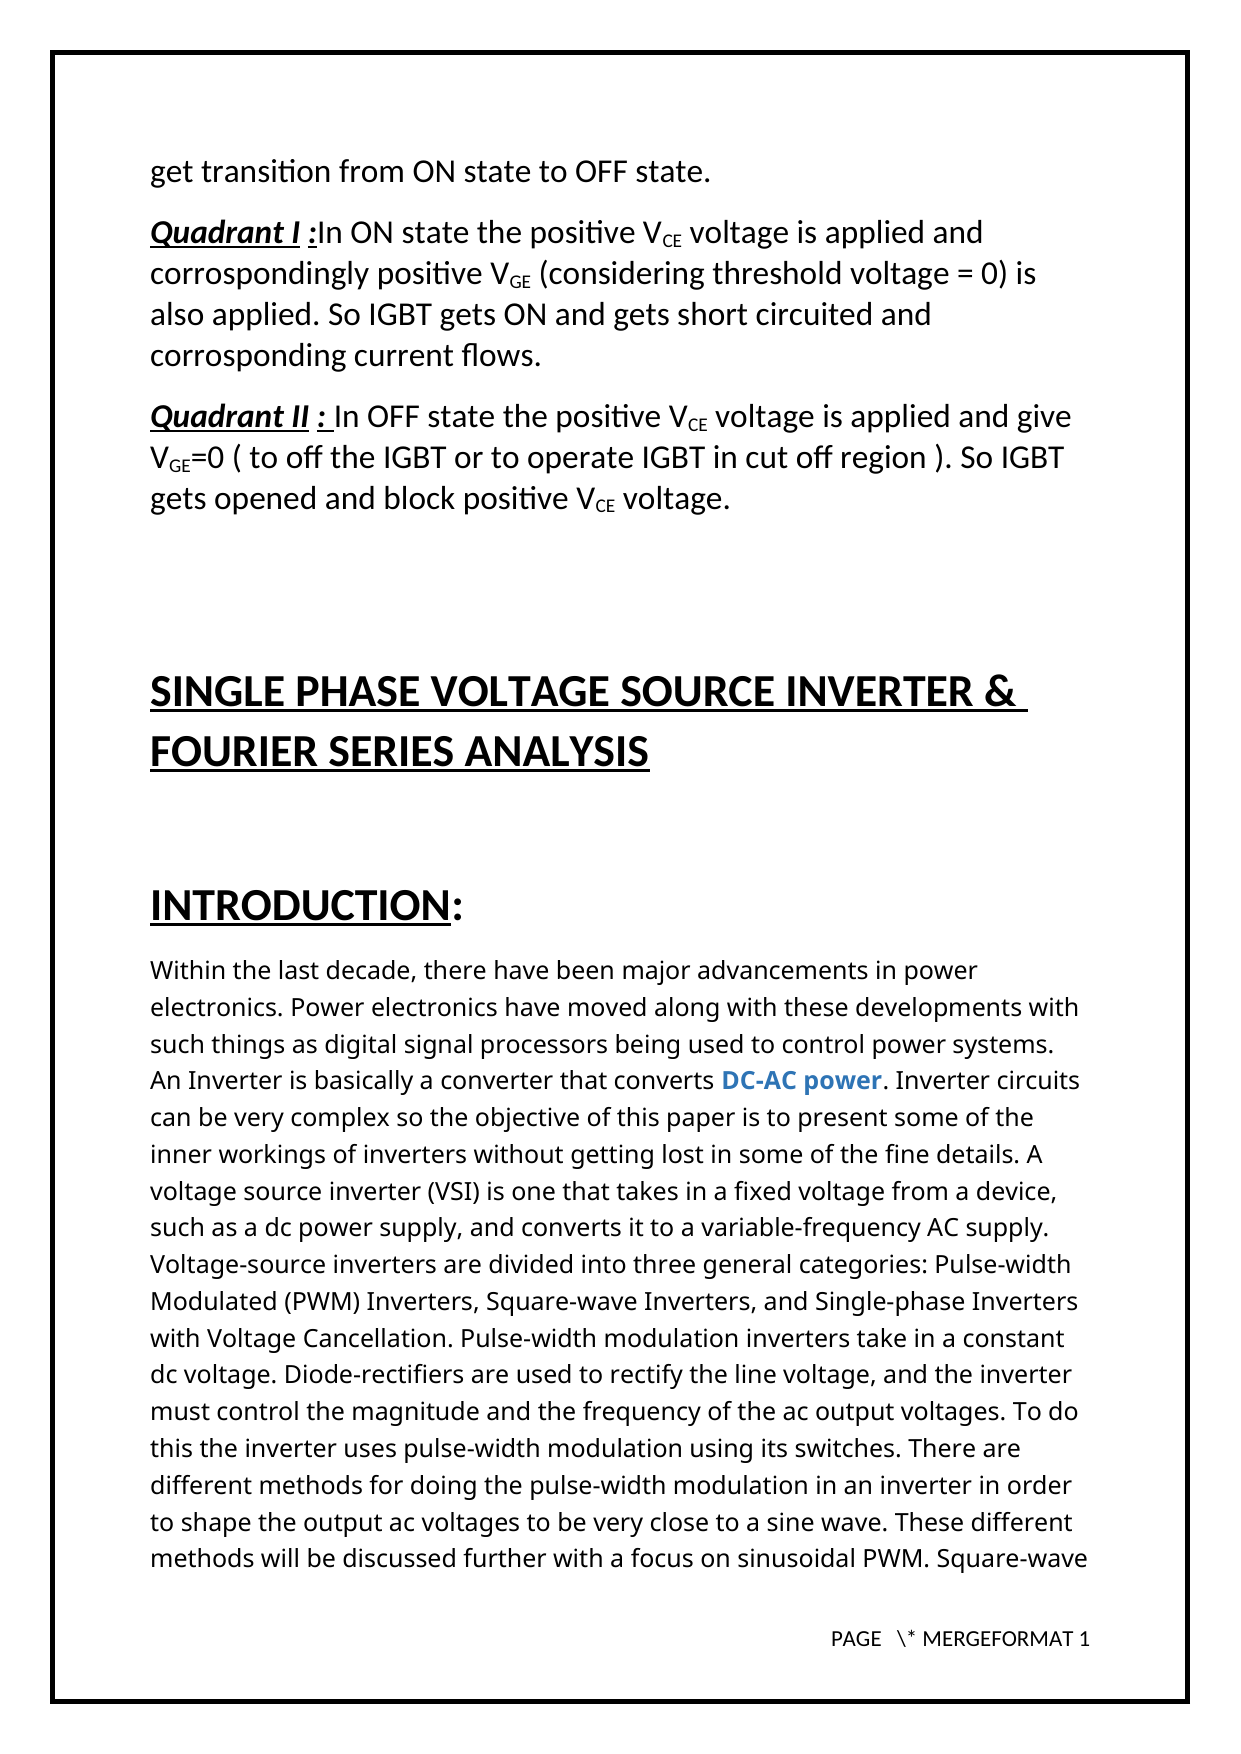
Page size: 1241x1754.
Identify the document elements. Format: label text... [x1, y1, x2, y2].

text INTRODUCTION: [150, 876, 1090, 932]
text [150, 150, 1090, 191]
text Quadrant II : In OFF state the positive VCE voltage is applied and give VGE=0 ( to off the IGBT or to operate IGBT in cut off region ). So IGBT gets opened and block positive VCE voltage. [150, 395, 1090, 517]
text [150, 953, 1090, 1575]
text Quadrant I :In ON state the positive VCE voltage is applied and corrospondingly positive VGE (considering threshold voltage = 0) is also applied. So IGBT gets ON and gets short circuited and corrosponding current flows. [150, 212, 1090, 374]
text SINGLE PHASE VOLTAGE SOURCE INVERTER & FOURIER SERIES ANALYSIS [150, 661, 1090, 778]
